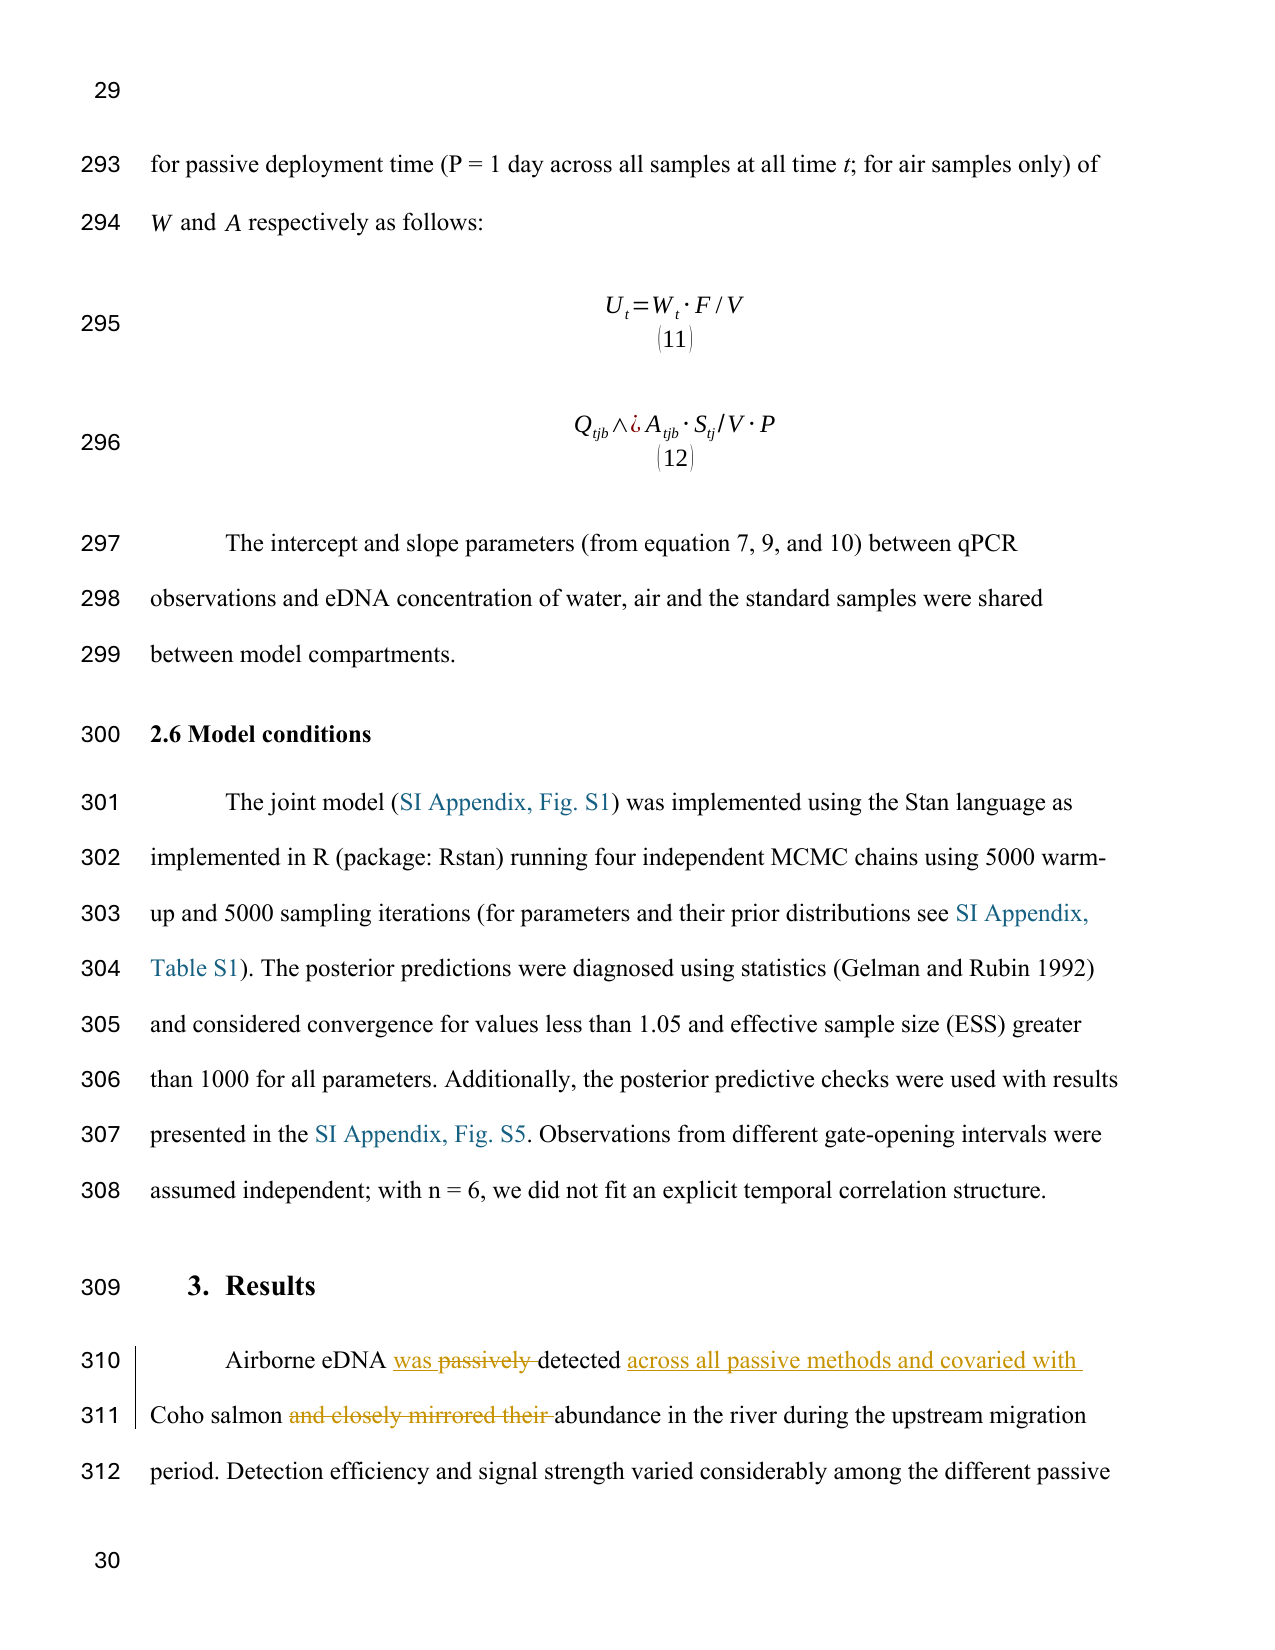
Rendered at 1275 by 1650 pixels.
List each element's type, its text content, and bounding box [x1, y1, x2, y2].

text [150, 150, 1125, 239]
subtitle Results [187, 1269, 1125, 1301]
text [150, 1346, 1125, 1484]
subtitle 2.6 Model conditions [150, 720, 1125, 748]
text The intercept and slope parameters (from equation 7, 9, and 10) between qPCR observations and eDNA concentration of water, air and the standard samples were shared between model compartments. [150, 529, 1125, 667]
text The joint model (SI Appendix, Fig. S1) was implemented using the Stan language as implemented in R (package: Rstan) running four independent MCMC chains using 5000 warm-up and 5000 sampling iterations (for parameters and their prior distributions see SI Appendix, Table S1). The posterior predictions were diagnosed using statistics (Gelman and Rubin 1992) and considered convergence for values less than 1.05 and effective sample size (ESS) greater than 1000 for all parameters. Additionally, the posterior predictive checks were used with results presented in the SI Appendix, Fig. S5. Observations from different gate-opening intervals were assumed independent; with n = 6, we did not fit an explicit temporal correlation structure. [150, 788, 1125, 1204]
